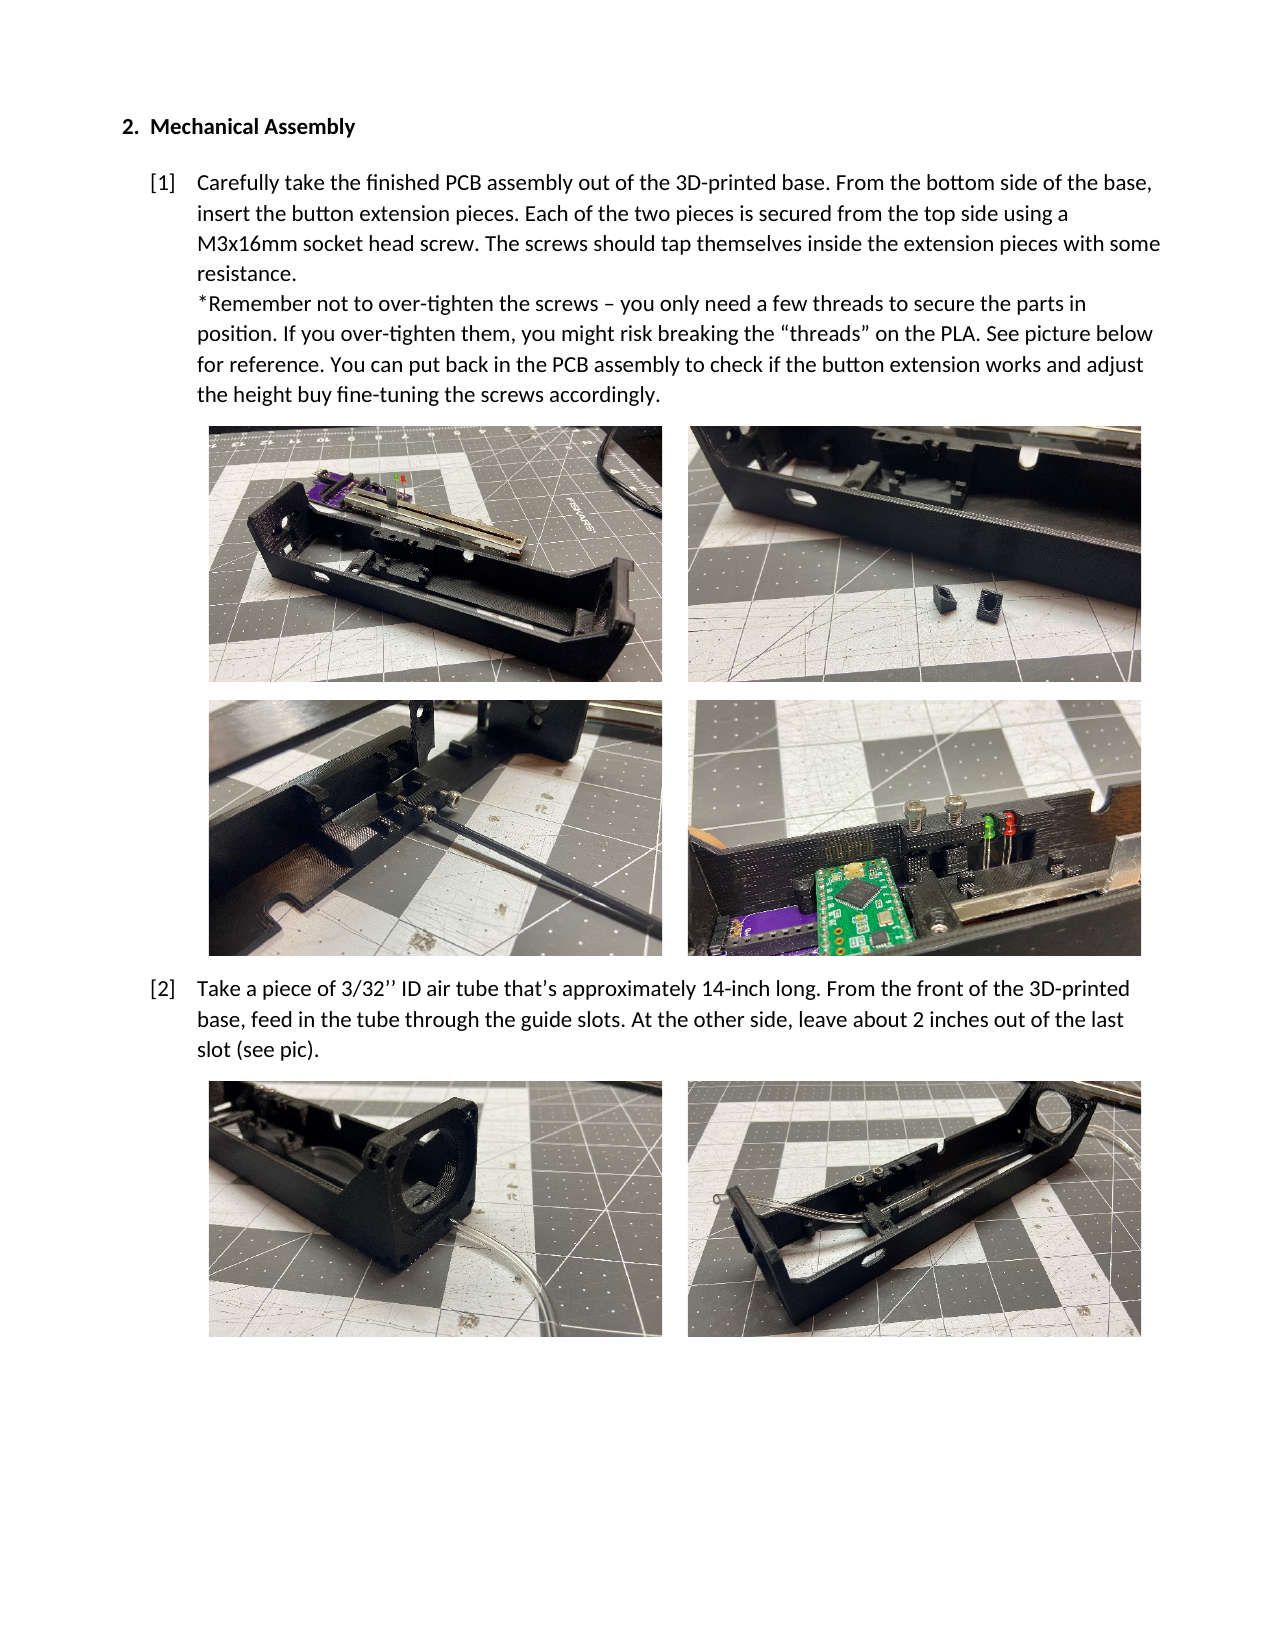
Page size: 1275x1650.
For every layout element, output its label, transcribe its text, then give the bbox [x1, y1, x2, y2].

picture [688, 426, 1142, 682]
list Mechanical Assembly [122, 112, 1162, 141]
picture [208, 700, 663, 956]
list Take a piece of 3/32’’ ID air tube that’s approximately 14-inch long. From the front of the 3D-printed base, feed in the tube through the guide slots. At the other side, leave about 2 inches out of the last slot (see pic). [150, 974, 1162, 1063]
picture [687, 1081, 1142, 1337]
list Carefully take the finished PCB assembly out of the 3D-printed base. From the bottom side of the base, insert the button extension pieces. Each of the two pieces is secured from the top side using a M3x16mm socket head screw. The screws should tap themselves inside the extension pieces with some resistance. [150, 168, 1162, 287]
list *Remember not to over-tighten the screws – you only need a few threads to secure the parts in position. If you over-tighten them, you might risk breaking the “threads” on the PLA. See picture below for reference. You can put back in the PCB assembly to check if the button extension works and adjust the height buy fine-tuning the screws accordingly. [197, 289, 1162, 408]
picture [208, 426, 663, 682]
picture [208, 1081, 663, 1337]
picture [687, 700, 1142, 956]
